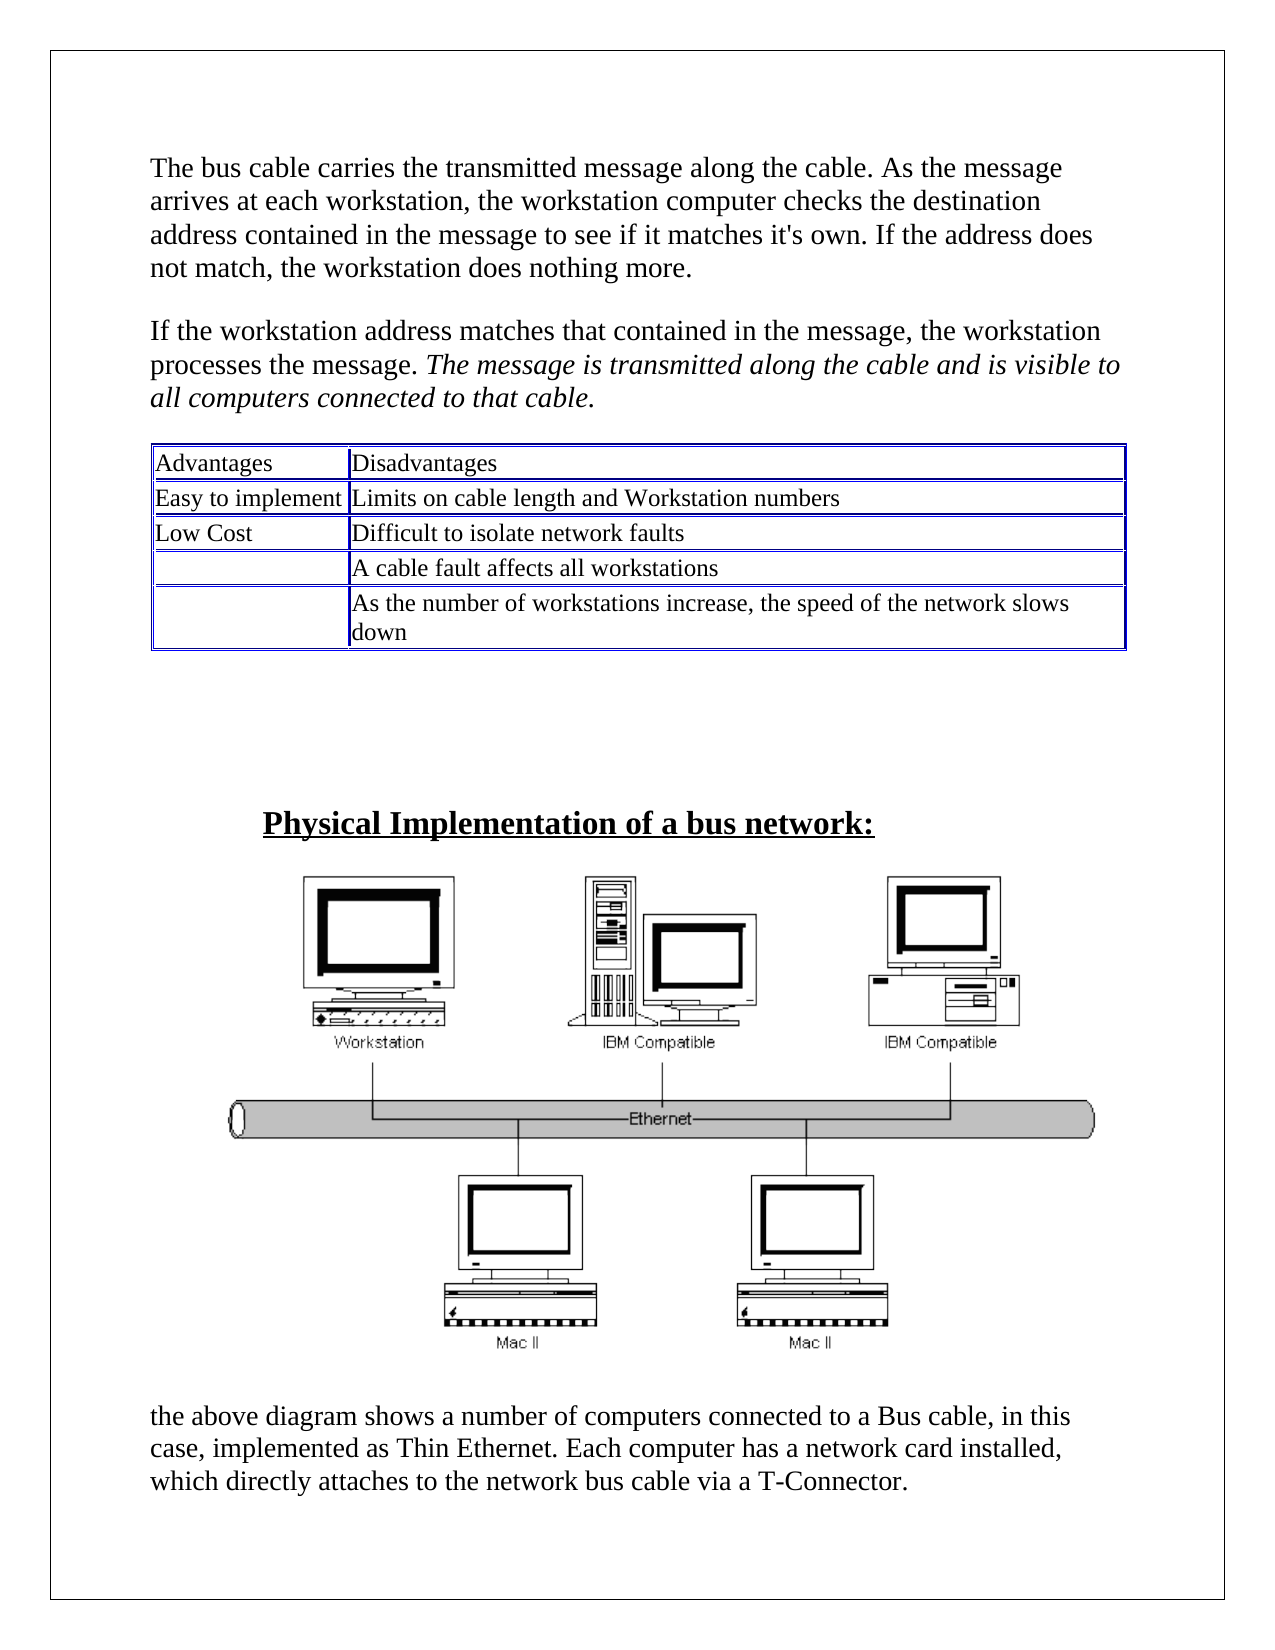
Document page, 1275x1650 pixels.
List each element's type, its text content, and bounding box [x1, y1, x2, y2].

table_cell As the number of workstations increase, the speed of the network slows down [349, 584, 1125, 647]
table_cell Limits on cable length and Workstation numbers [351, 478, 1125, 513]
text Physical Implementation of a bus network: [150, 803, 1125, 841]
table_cell [154, 549, 348, 583]
table_cell A cable fault affects all workstations [351, 549, 1125, 583]
table_cell Easy to implement [154, 478, 348, 513]
table_cell Difficult to isolate network faults [351, 513, 1125, 548]
table_cell [154, 584, 349, 647]
table_header Disadvantages [349, 447, 1124, 478]
text If the workstation address matches that contained in the message, the workstation processes the message. The message is transmitted along the cable and is visible to all computers connected to that cable. [150, 313, 1125, 414]
picture [225, 870, 1097, 1366]
text The bus cable carries the transmitted message along the cable. As the message arrives at each workstation, the workstation computer checks the destination address contained in the message to see if it matches it's own. If the address does not match, the workstation does nothing more. [150, 150, 1125, 284]
text the above diagram shows a number of computers connected to a Bus cable, in this case, implemented as Thin Ethernet. Each computer has a network card installed, which directly attaches to the network bus cable via a T-Connector. [150, 1399, 1125, 1496]
table_cell Low Cost [154, 513, 348, 548]
table_header Advantages [154, 445, 349, 478]
